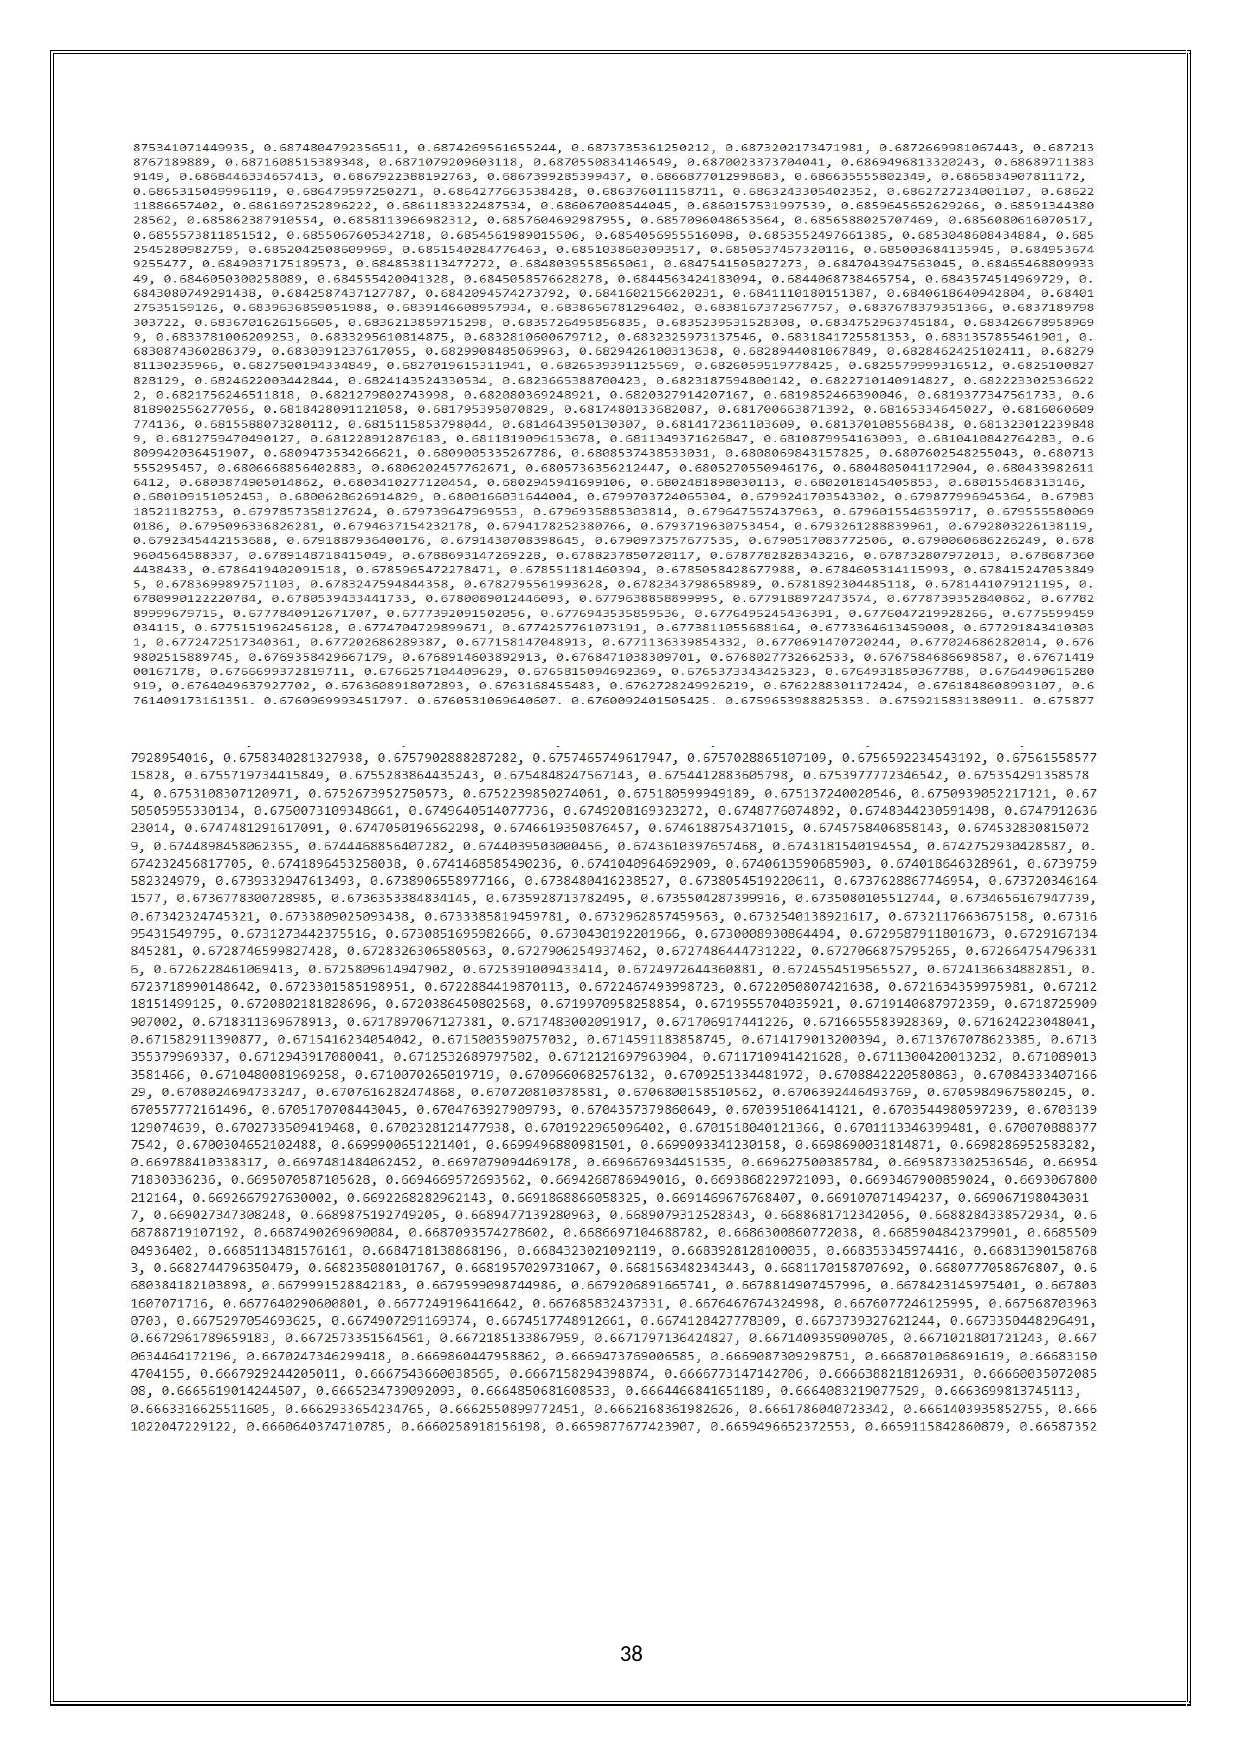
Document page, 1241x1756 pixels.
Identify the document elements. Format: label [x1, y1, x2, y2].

picture [119, 138, 1104, 704]
picture [119, 746, 1104, 1437]
